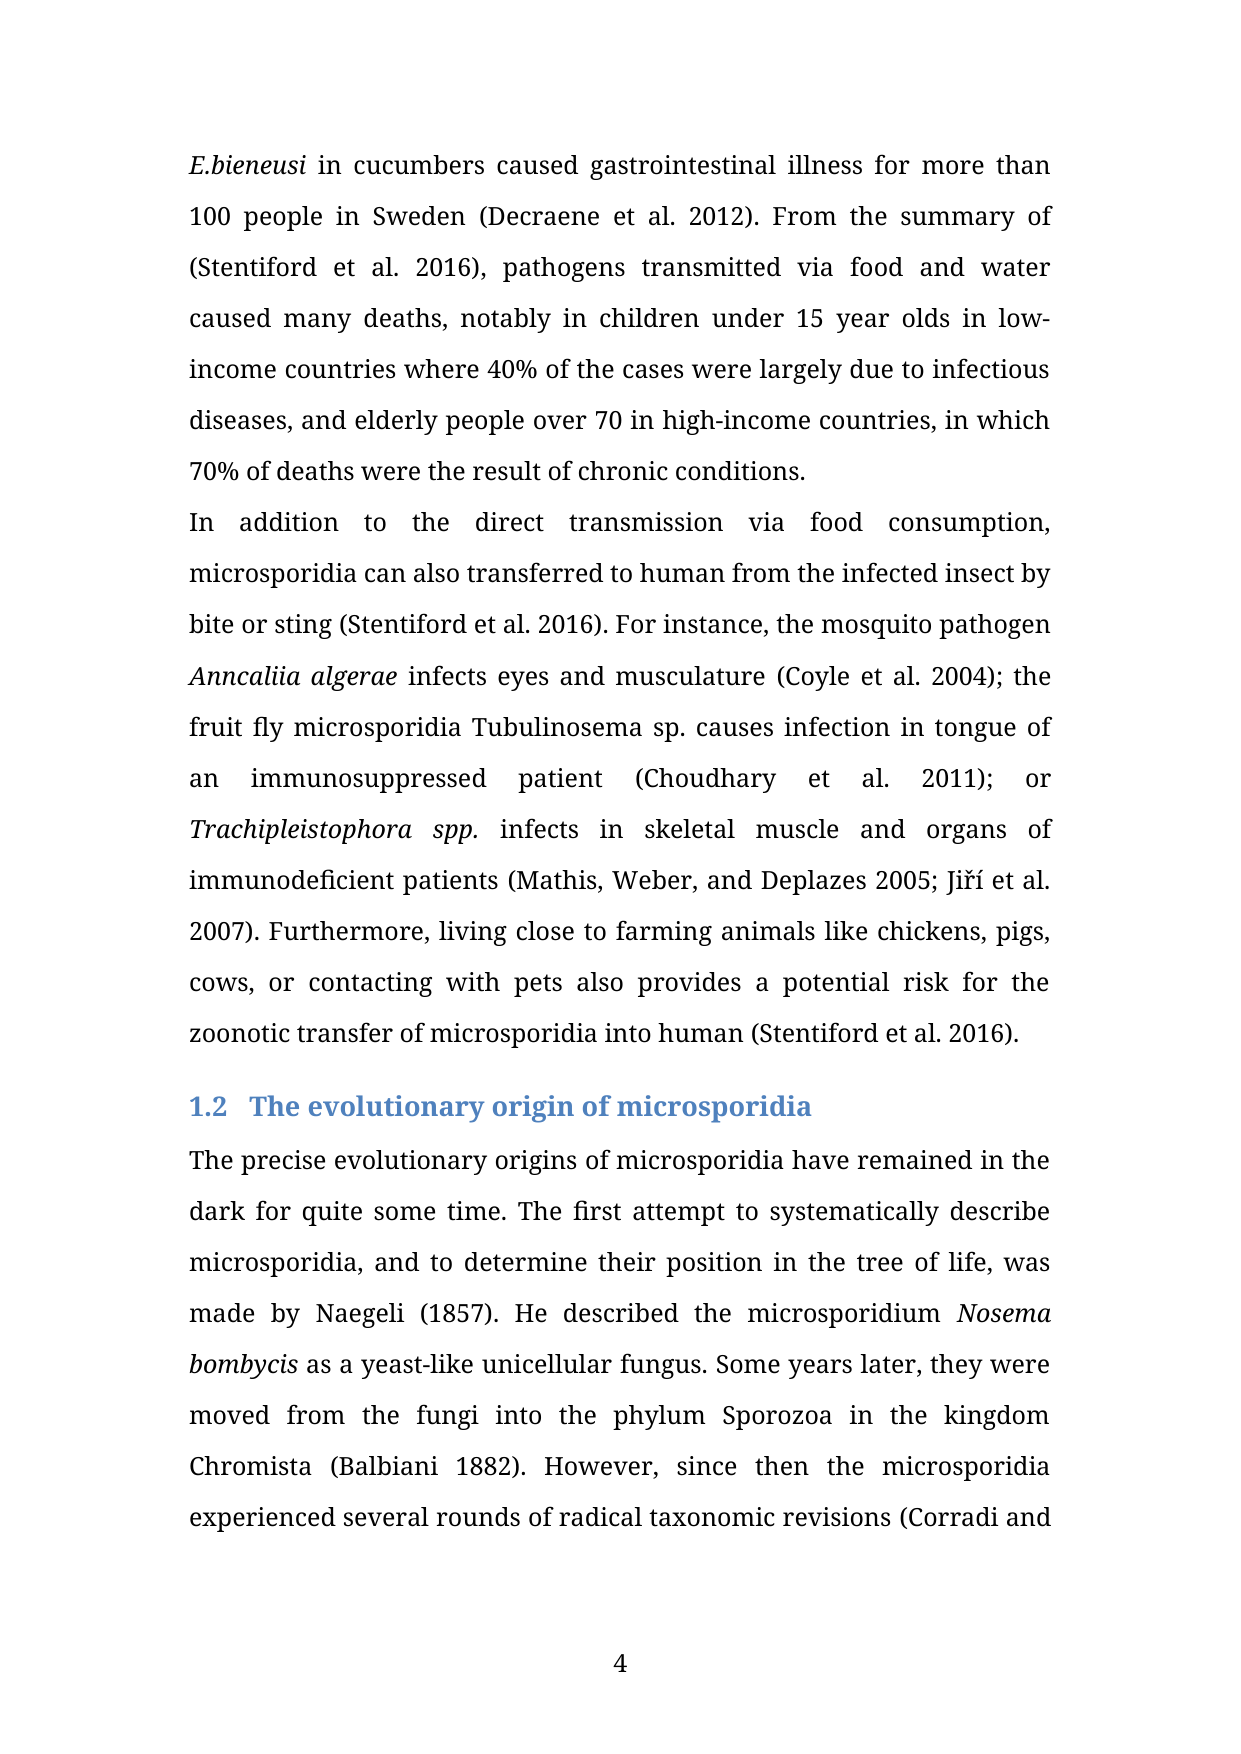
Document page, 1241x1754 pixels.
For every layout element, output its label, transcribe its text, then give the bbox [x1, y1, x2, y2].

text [189, 1143, 1051, 1534]
subtitle The evolutionary origin of microsporidia [189, 1087, 1051, 1124]
text In addition to the direct transmission via food consumption, microsporidia can also transferred to human from the infected insect by bite or sting (Stentiford et al. 2016). For instance, the mosquito pathogen Anncaliia algerae infects eyes and musculature (Coyle et al. 2004); the fruit fly microsporidia Tubulinosema sp. causes infection in tongue of an immunosuppressed patient (Choudhary et al. 2011); or Trachipleistophora spp. infects in skeletal muscle and organs of immunodeficient patients (Mathis, Weber, and Deplazes 2005; Jiří et al. 2007). Furthermore, living close to farming animals like chickens, pigs, cows, or contacting with pets also provides a potential risk for the zoonotic transfer of microsporidia into human (Stentiford et al. 2016). [189, 505, 1051, 1049]
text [189, 148, 1051, 488]
